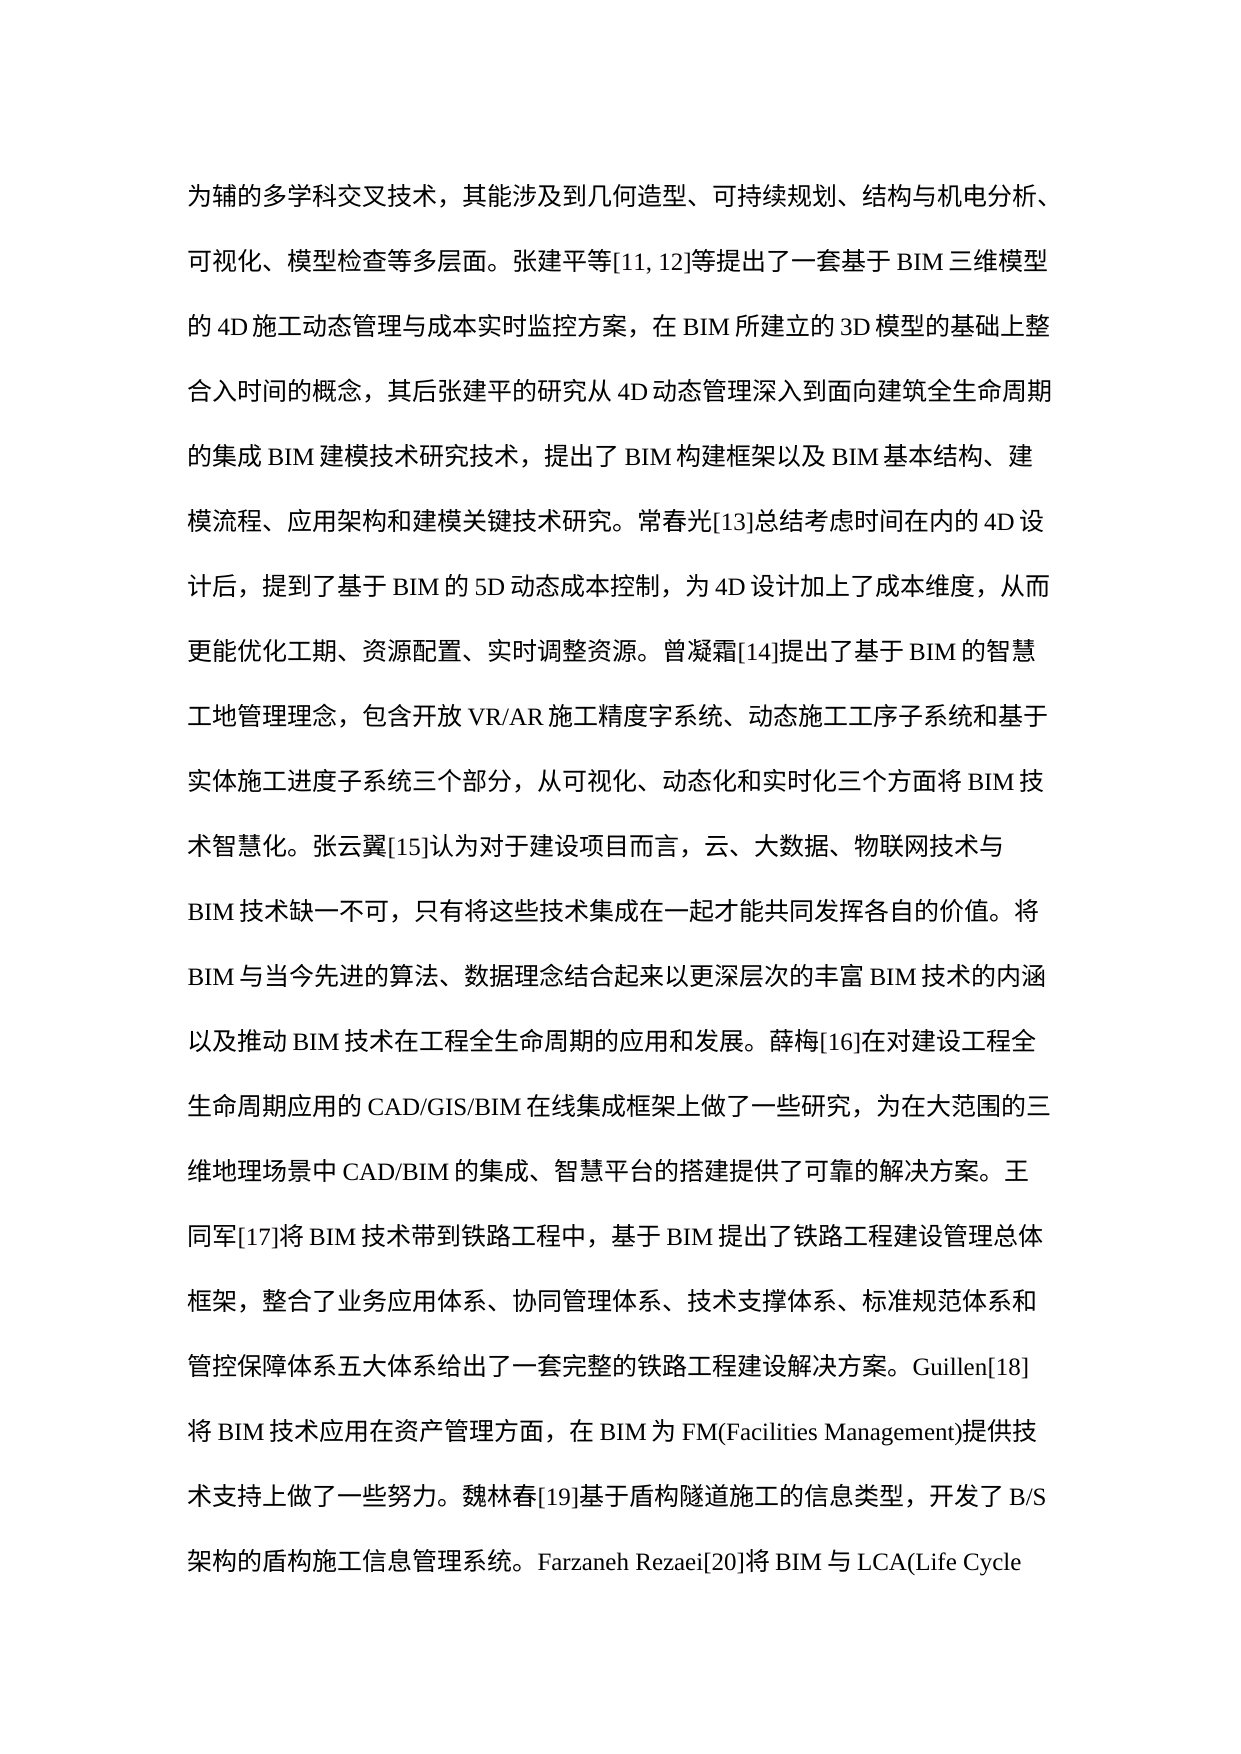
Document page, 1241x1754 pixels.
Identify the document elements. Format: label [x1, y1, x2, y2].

text [187, 162, 1053, 1592]
